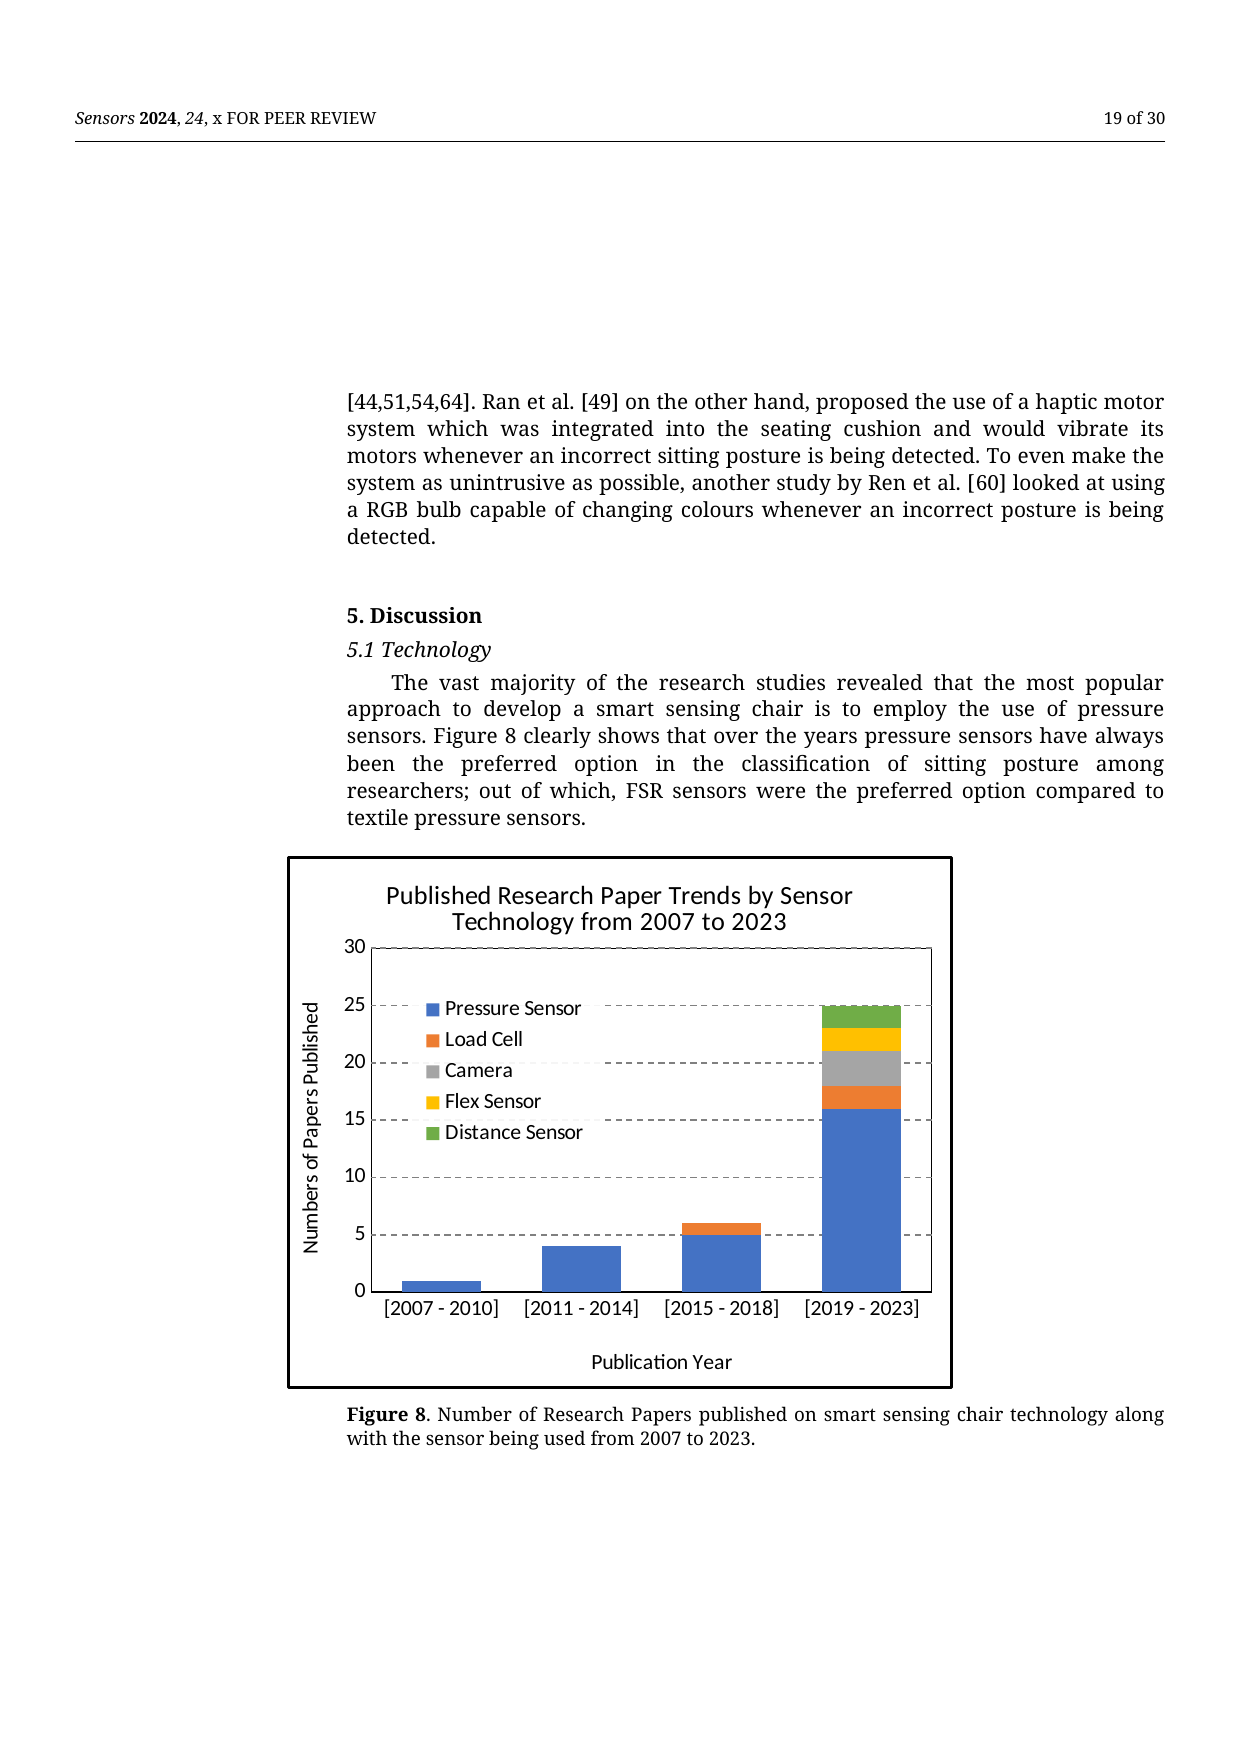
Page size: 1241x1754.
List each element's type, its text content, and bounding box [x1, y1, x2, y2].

text Figure 8. Number of Research Papers published on smart sensing chair technology along with the sensor being used from 2007 to 2023. [347, 1402, 1165, 1451]
subtitle 5. Discussion [347, 602, 1165, 629]
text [347, 388, 1165, 550]
text The vast majority of the research studies revealed that the most popular approach to develop a smart sensing chair is to employ the use of pressure sensors. Figure 8 clearly shows that over the years pressure sensors have always been the preferred option in the classification of sitting posture among researchers; out of which, FSR sensors were the preferred option compared to textile pressure sensors. [347, 669, 1165, 831]
subtitle 5.1 Technology [347, 636, 1165, 663]
